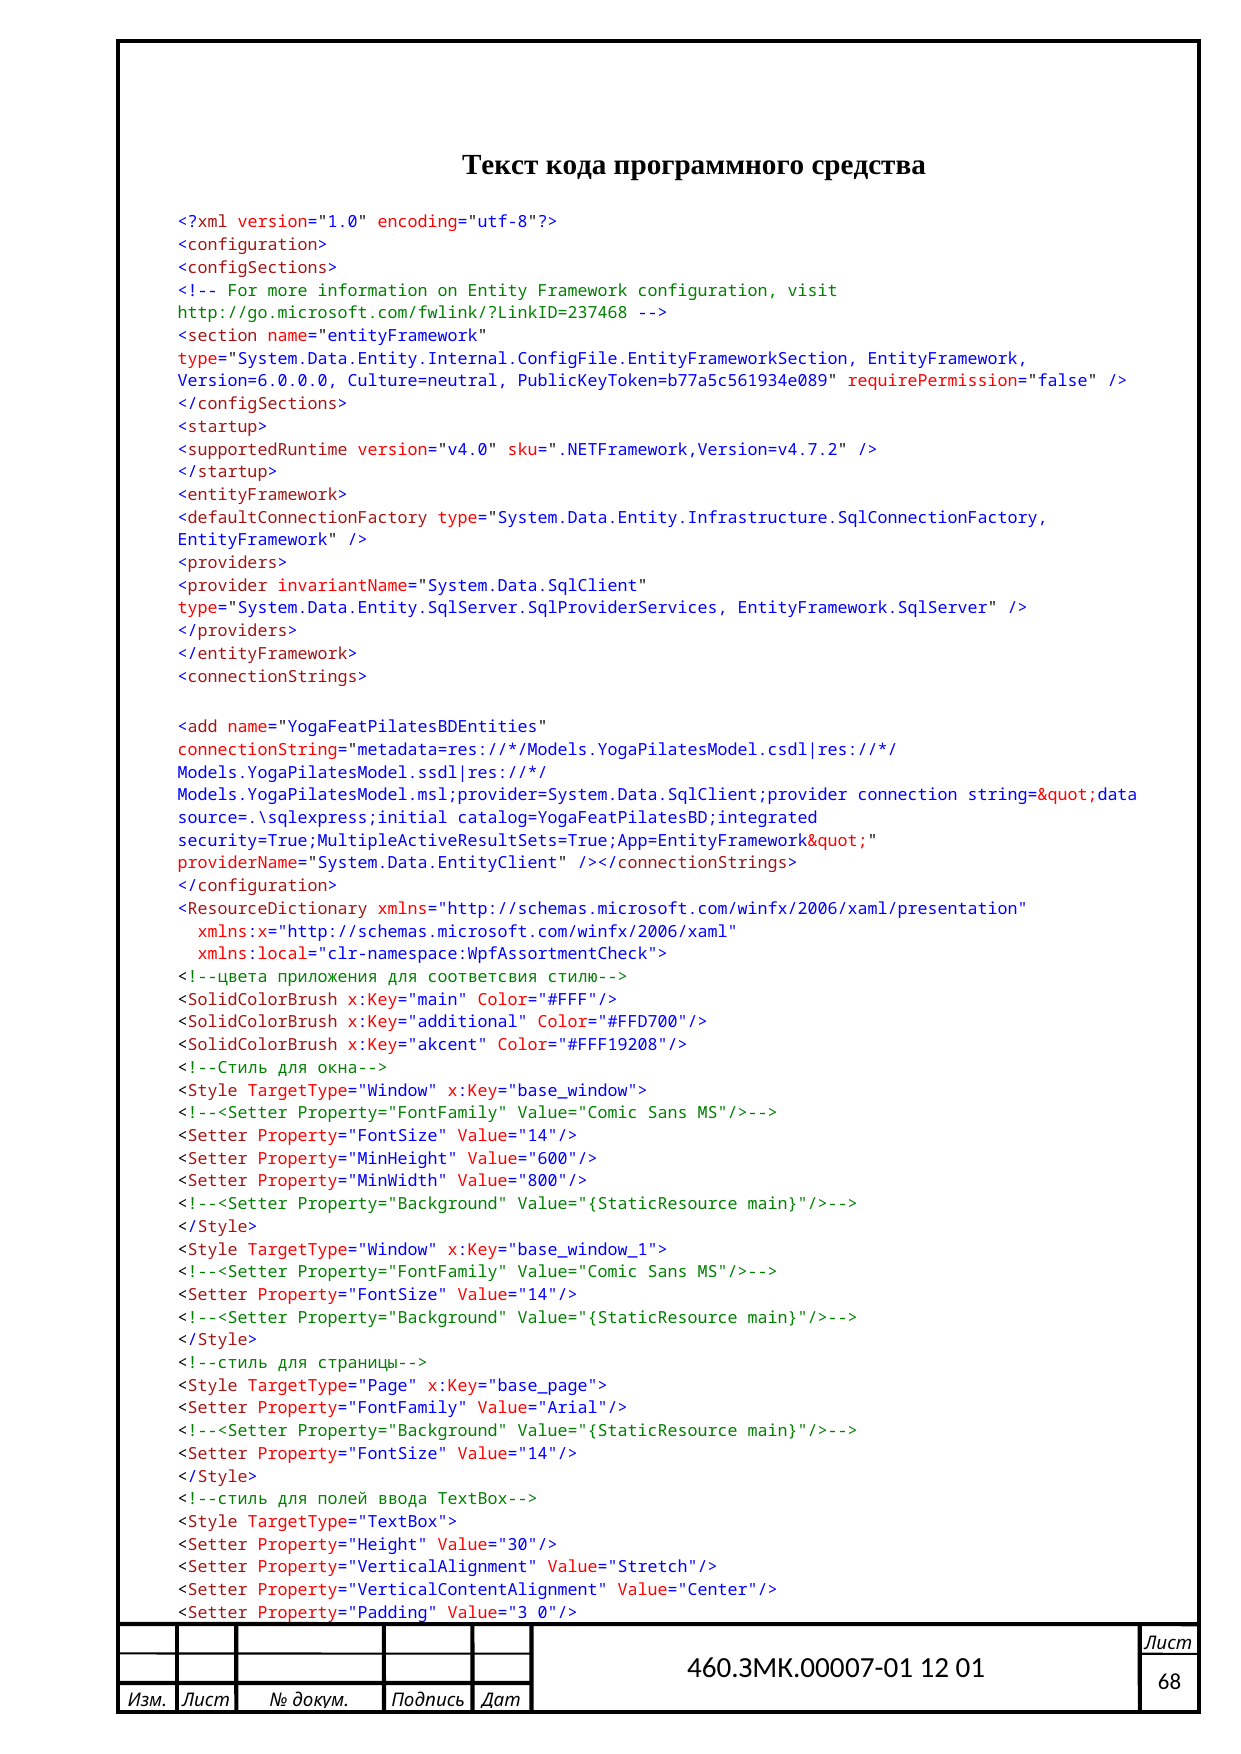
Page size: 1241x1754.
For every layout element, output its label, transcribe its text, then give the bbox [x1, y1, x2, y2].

text <!--<Setter Property="Background" Value="{StaticResource main}"/>--> [177, 1305, 1152, 1328]
text <!--цвета приложения для соответсвия стилю--> [177, 965, 1152, 987]
text <Setter Property="FontFamily" Value="Arial"/> [177, 1396, 1152, 1419]
text <SolidColorBrush x:Key="additional" Color="#FFD700"/> [177, 1010, 1152, 1033]
text </entityFramework> [177, 641, 1152, 664]
text <providers> [177, 551, 1152, 573]
text <!--стиль для полей ввода TextBox--> [177, 1487, 1152, 1510]
text <add name="YogaFeatPilatesBDEntities" connectionString="metadata=res://*/Models.YogaPilatesModel.csdl|res://*/Models.YogaPilatesModel.ssdl|res://*/Models.YogaPilatesModel.msl;provider=System.Data.SqlClient;provider connection string=&quot;data source=.\sqlexpress;initial catalog=YogaFeatPilatesBD;integrated security=True;MultipleActiveResultSets=True;App=EntityFramework&quot;" providerName="System.Data.EntityClient" /></connectionStrings> [177, 715, 1152, 874]
text </startup> [177, 460, 1152, 482]
text <Style TargetType="TextBox"> [177, 1510, 1152, 1532]
text <Setter Property="VerticalContentAlignment" Value="Center"/> [177, 1578, 1152, 1601]
text <startup> [177, 414, 1152, 437]
text <section name="entityFramework" type="System.Data.Entity.Internal.ConfigFile.EntityFrameworkSection, EntityFramework, Version=6.0.0.0, Culture=neutral, PublicKeyToken=b77a5c561934e089" requirePermission="false" /> [177, 323, 1152, 392]
text <Setter Property="FontSize" Value="14"/> [177, 1442, 1152, 1464]
text <!--<Setter Property="FontFamily" Value="Comic Sans MS"/>--> [177, 1101, 1152, 1124]
text </Style> [177, 1214, 1152, 1237]
text xmlns:local="clr-namespace:WpfAssortmentCheck"> [177, 942, 1152, 965]
text </configuration> [177, 874, 1152, 897]
text </Style> [177, 1464, 1152, 1487]
text <SolidColorBrush x:Key="akcent" Color="#FFF19208"/> [177, 1033, 1152, 1056]
text <supportedRuntime version="v4.0" sku=".NETFramework,Version=v4.7.2" /> [177, 437, 1152, 460]
text <!--<Setter Property="Background" Value="{StaticResource main}"/>--> [177, 1419, 1152, 1442]
text <configuration> [177, 233, 1152, 255]
text </Style> [177, 1328, 1152, 1351]
text <!-- For more information on Entity Framework configuration, visit http://go.microsoft.com/fwlink/?LinkID=237468 --> [177, 278, 1152, 323]
text </providers> [177, 619, 1152, 641]
text <Setter Property="FontSize" Value="14"/> [177, 1124, 1152, 1146]
text <!--Стиль для окна--> [177, 1056, 1152, 1078]
text </configSections> [177, 392, 1152, 414]
text <defaultConnectionFactory type="System.Data.Entity.Infrastructure.SqlConnectionFactory, EntityFramework" /> [177, 505, 1152, 551]
text <Style TargetType="Window" x:Key="base_window_1"> [177, 1237, 1152, 1260]
text <Style TargetType="Page" x:Key="base_page"> [177, 1373, 1152, 1396]
text <provider invariantName="System.Data.SqlClient" type="System.Data.Entity.SqlServer.SqlProviderServices, EntityFramework.SqlServer" /> [177, 573, 1152, 619]
text <Setter Property="Padding" Value="3 0"/> [177, 1601, 1152, 1623]
text <connectionStrings> [177, 664, 1152, 687]
text <Setter Property="FontSize" Value="14"/> [177, 1283, 1152, 1305]
text <Setter Property="VerticalAlignment" Value="Stretch"/> [177, 1555, 1152, 1578]
text <Style TargetType="Window" x:Key="base_window"> [177, 1078, 1152, 1101]
text <entityFramework> [177, 482, 1152, 505]
text Текст кода программного средства [177, 147, 1152, 181]
text <Setter Property="MinHeight" Value="600"/> [177, 1146, 1152, 1169]
text xmlns:x="http://schemas.microsoft.com/winfx/2006/xaml" [177, 919, 1152, 942]
text <!--стиль для страницы--> [177, 1351, 1152, 1373]
text <!--<Setter Property="FontFamily" Value="Comic Sans MS"/>--> [177, 1260, 1152, 1283]
text <configSections> [177, 255, 1152, 278]
text <!--<Setter Property="Background" Value="{StaticResource main}"/>--> [177, 1192, 1152, 1214]
text <SolidColorBrush x:Key="main" Color="#FFF"/> [177, 987, 1152, 1010]
text <?xml version="1.0" encoding="utf-8"?> [177, 210, 1152, 233]
text <Setter Property="Height" Value="30"/> [177, 1532, 1152, 1555]
text <ResourceDictionary xmlns="http://schemas.microsoft.com/winfx/2006/xaml/presentation" [177, 897, 1152, 919]
text <Setter Property="MinWidth" Value="800"/> [177, 1169, 1152, 1192]
